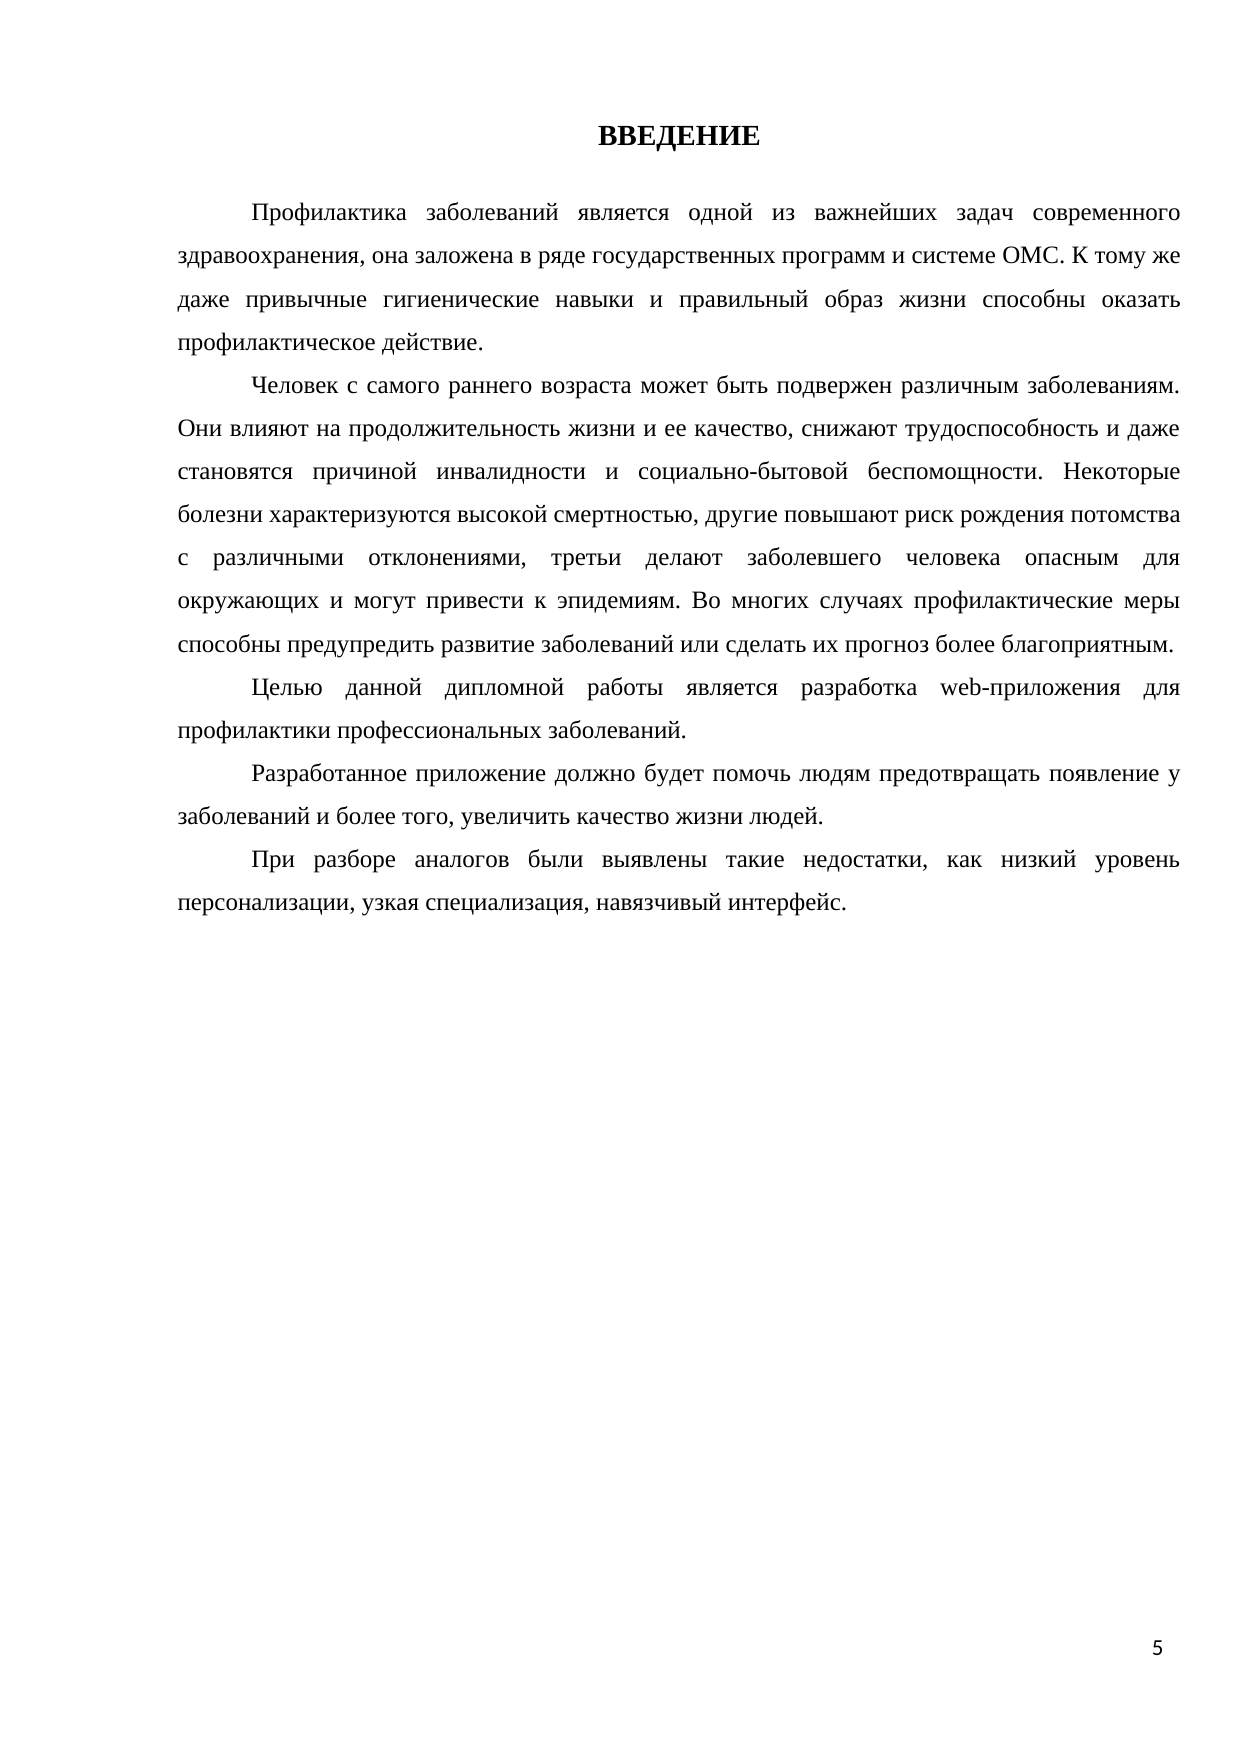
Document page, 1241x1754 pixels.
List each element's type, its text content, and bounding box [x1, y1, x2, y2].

text Человек с самого раннего возраста может быть подвержен различным заболеваниям. Они влияют на продолжительность жизни и ее качество, снижают трудоспособность и даже становятся причиной инвалидности и социально-бытовой беспомощности. Некоторые болезни характеризуются высокой смертностью, другие повышают риск рождения потомства с различными отклонениями, третьи делают заболевшего человека опасным для окружающих и могут привести к эпидемиям. Во многих случаях профилактические меры способны предупредить развитие заболеваний или сделать их прогноз более благоприятным. [177, 370, 1181, 657]
text Разработанное приложение должно будет помочь людям предотвращать появление у заболеваний и более того, увеличить качество жизни людей. [177, 758, 1181, 830]
text При разборе аналогов были выявлены такие недостатки, как низкий уровень персонализации, узкая специализация, навязчивый интерфейс. [177, 844, 1181, 916]
subtitle ВВЕДЕНИЕ [177, 118, 1181, 152]
text Целью данной дипломной работы является разработка web-приложения для профилактики профессиональных заболеваний. [177, 672, 1181, 744]
text Профилактика заболеваний является одной из важнейших задач современного здравоохранения, она заложена в ряде государственных программ и системе ОМС. К тому же даже привычные гигиенические навыки и правильный образ жизни способны оказать профилактическое действие. [177, 197, 1181, 356]
